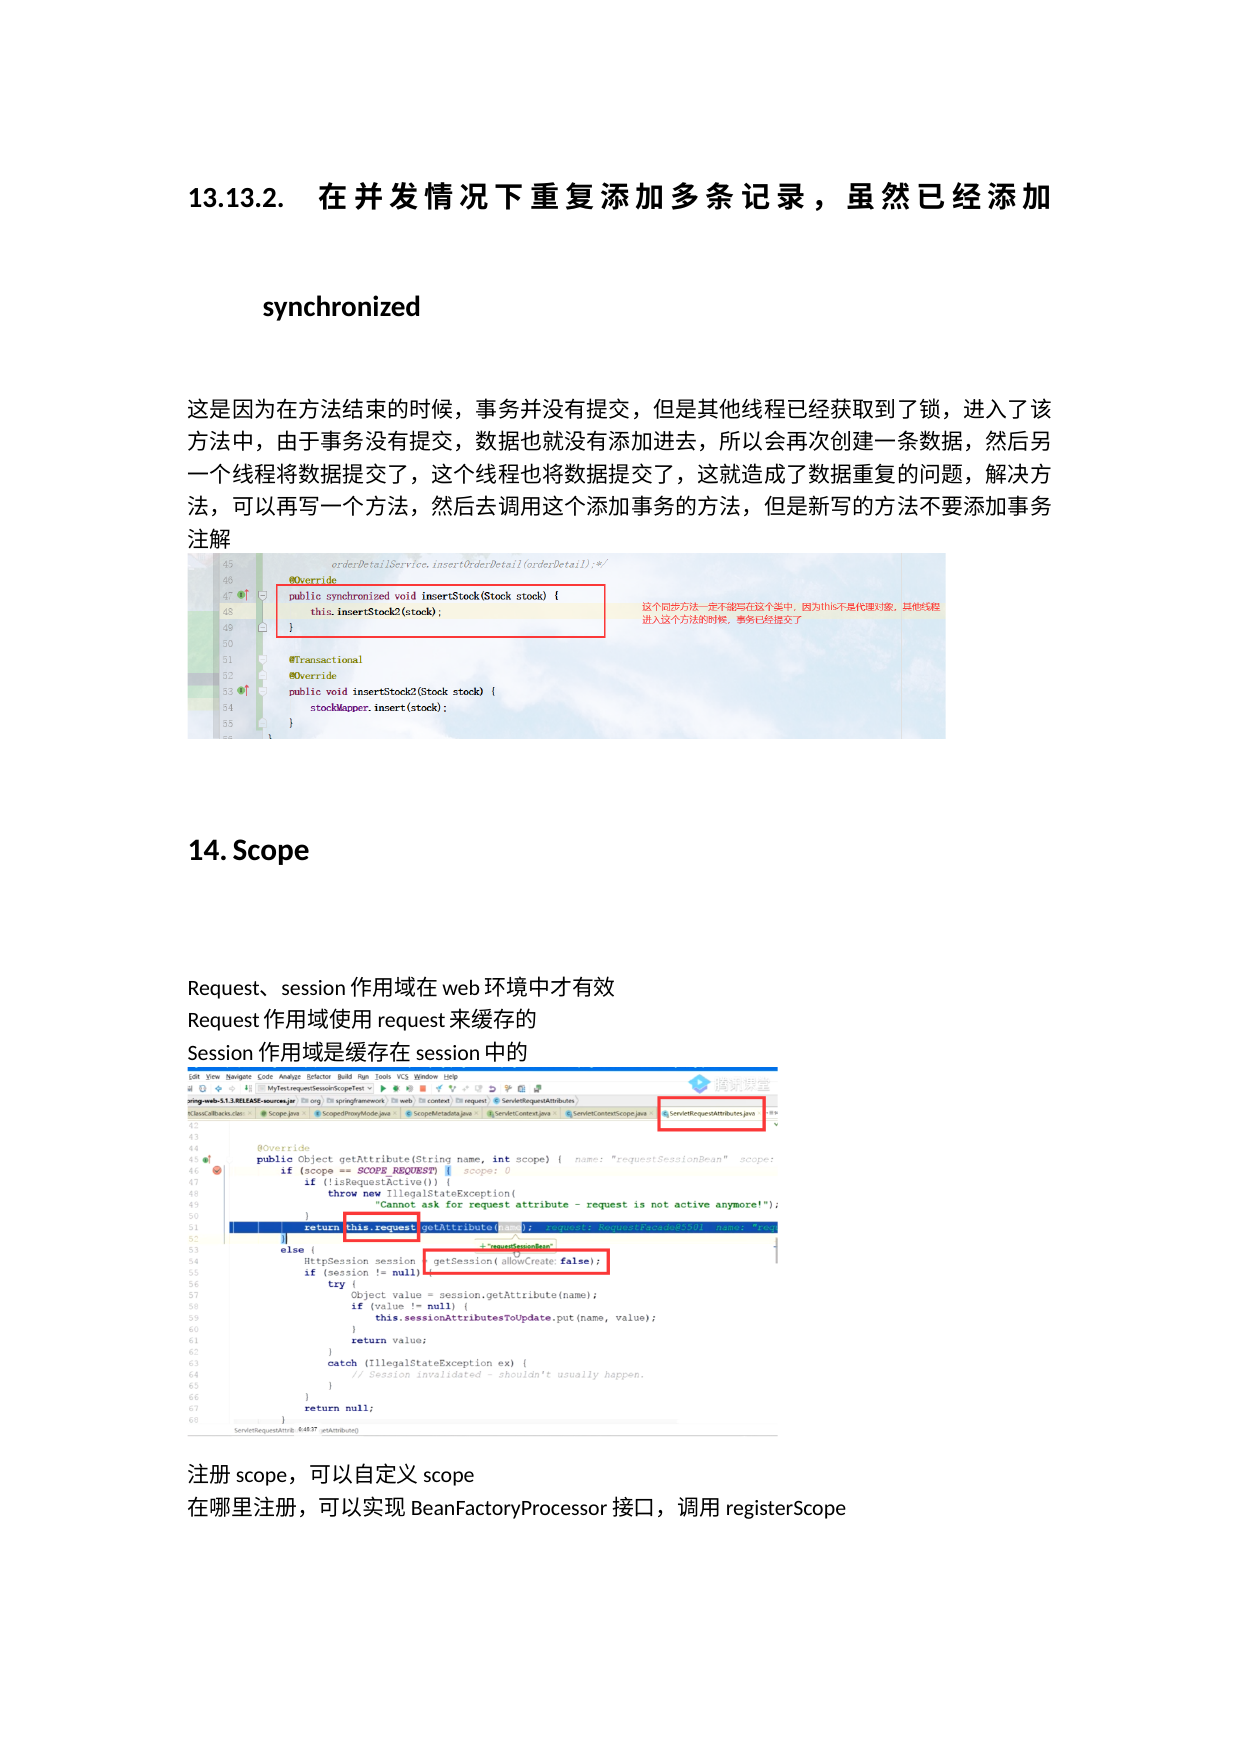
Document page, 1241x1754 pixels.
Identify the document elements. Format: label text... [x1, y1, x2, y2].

text Request、session作用域在web环境中才有效 [187, 969, 1053, 1002]
text Request作用域使用request来缓存的 [187, 1002, 1053, 1034]
picture [187, 553, 946, 739]
text 在哪里注册，可以实现BeanFactoryProcessor接口，调用registerScope [187, 1489, 1053, 1522]
text Session作用域是缓存在session中的 [187, 1034, 1053, 1067]
picture [187, 1067, 778, 1437]
subtitle 在并发情况下重复添加多条记录，虽然已经添加synchronized [187, 162, 1053, 339]
subtitle Scope [187, 817, 1053, 882]
text 这是因为在方法结束的时候，事务并没有提交，但是其他线程已经获取到了锁，进入了该方法中，由于事务没有提交，数据也就没有添加进去，所以会再次创建一条数据，然后另一个线程将数据提交了，这个线程也将数据提交了，这就造成了数据重复的问题，解决方法，可以再写一个方法，然后去调用这个添加事务的方法，但是新写的方法不要添加事务注解 [187, 391, 1053, 554]
text 注册scope，可以自定义scope [187, 1457, 1053, 1489]
